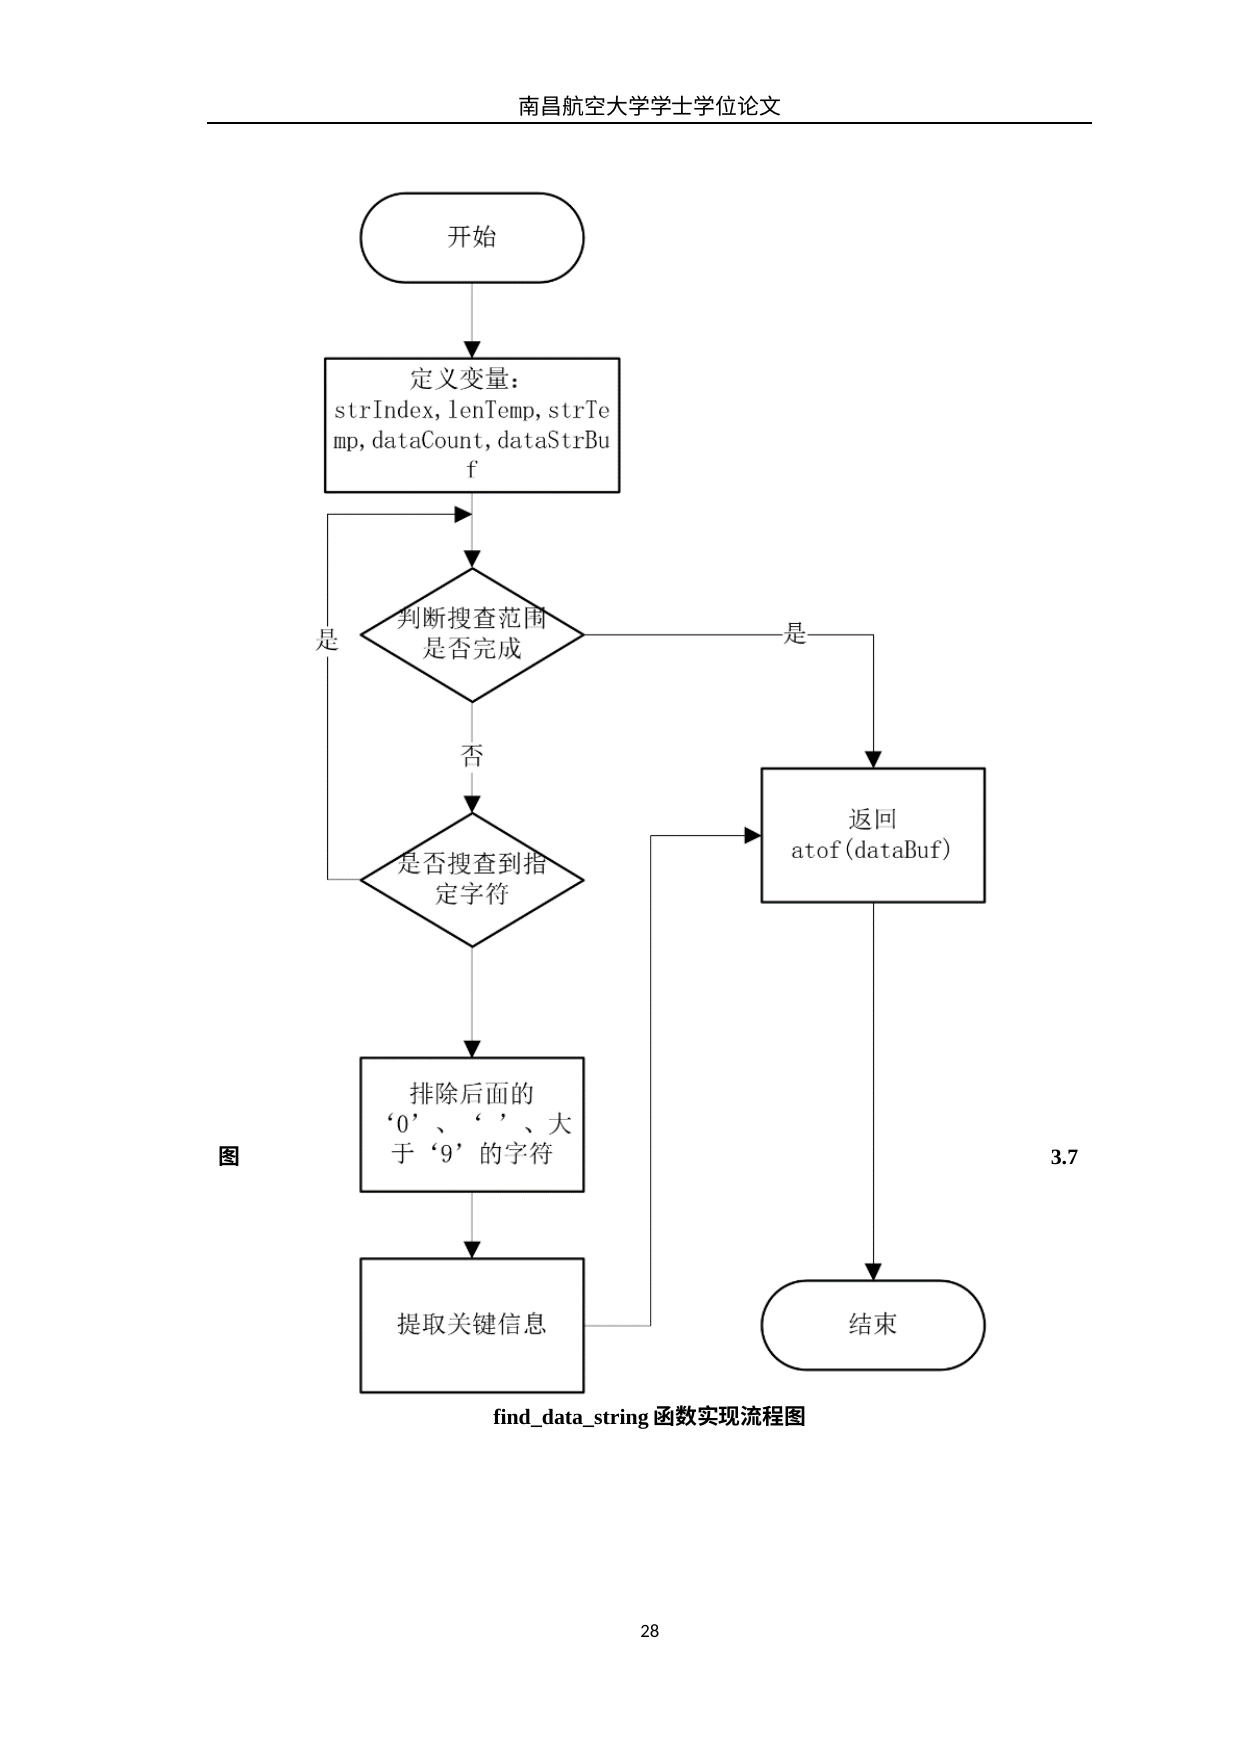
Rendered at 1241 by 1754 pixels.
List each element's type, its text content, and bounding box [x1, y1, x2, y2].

picture [275, 181, 1018, 1396]
text 图3.7 find_data_string函数实现流程图 [207, 1138, 1092, 1431]
